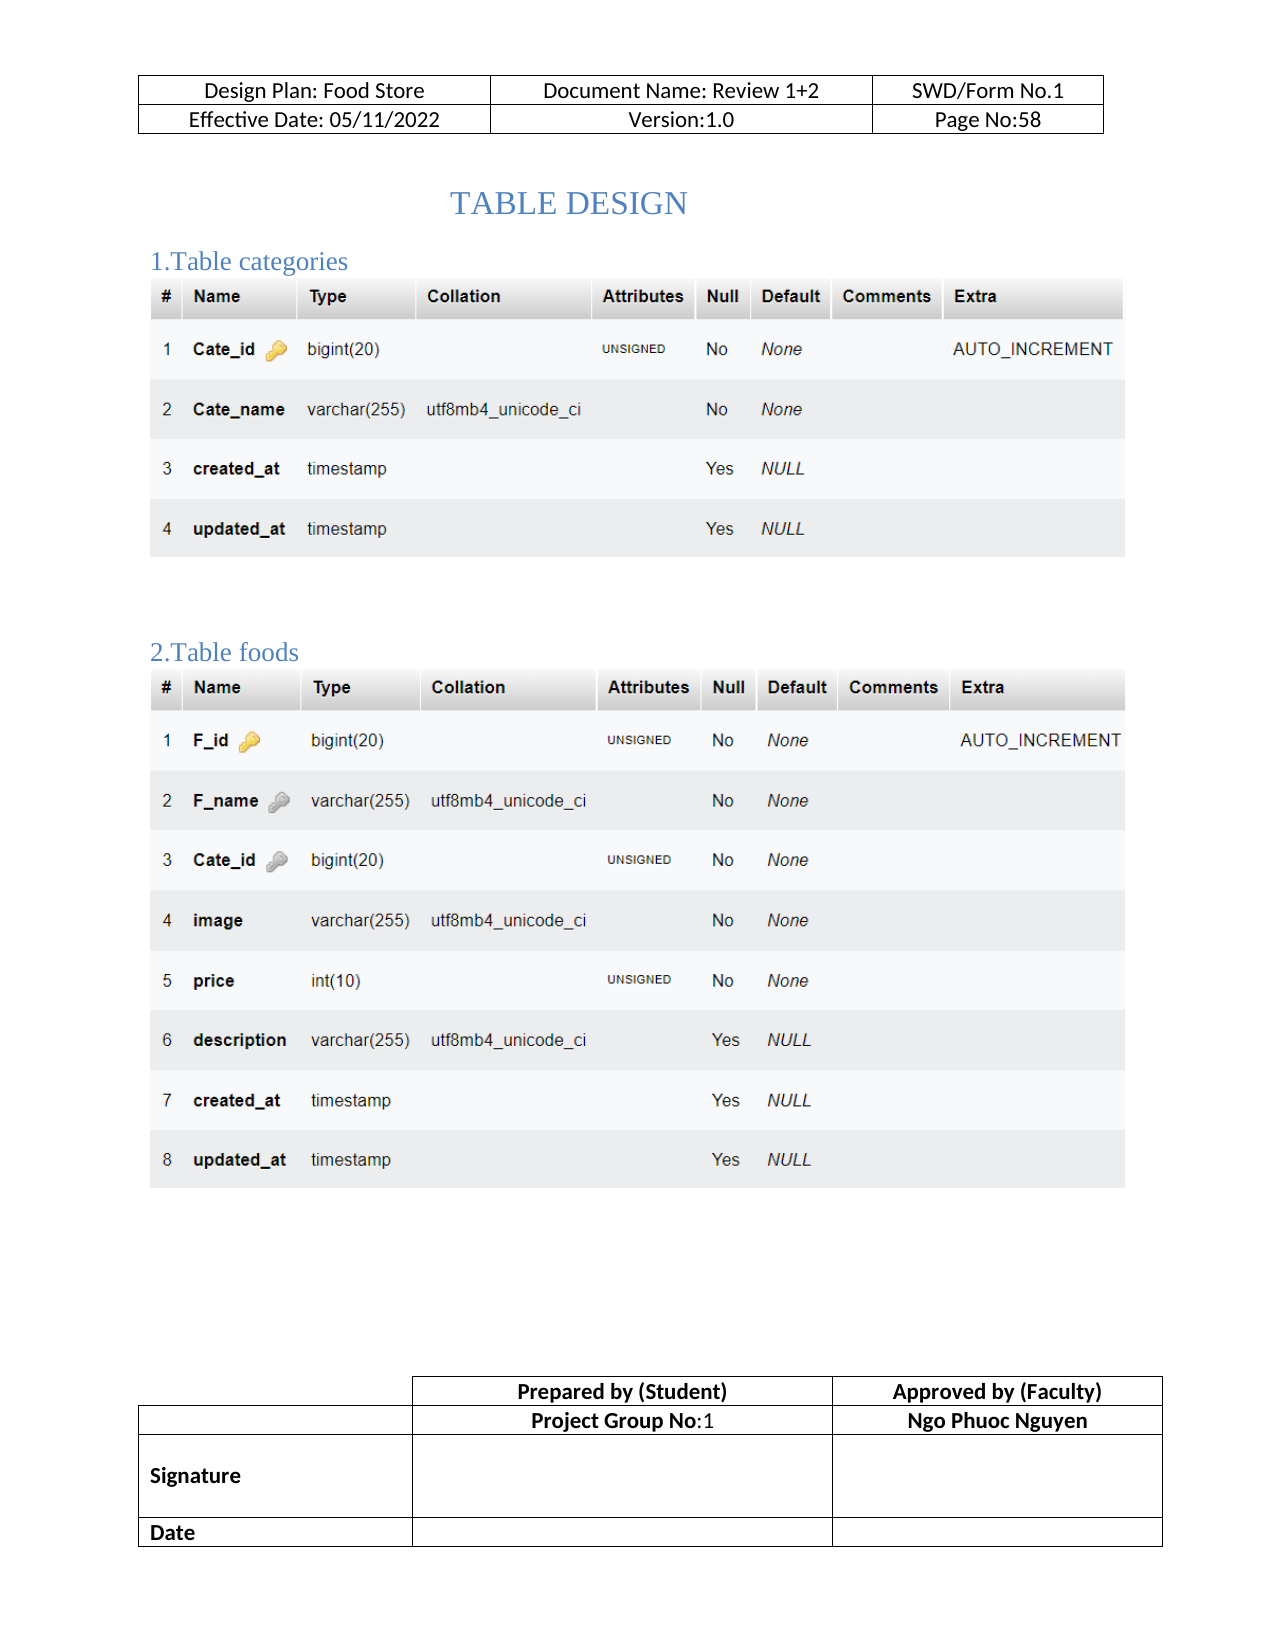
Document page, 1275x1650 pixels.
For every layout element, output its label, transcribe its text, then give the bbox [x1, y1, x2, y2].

picture [150, 669, 1125, 1188]
subtitle 2.Table foods [150, 636, 1125, 667]
subtitle 1.Table categories [150, 245, 1125, 276]
subtitle TABLE DESIGN [150, 183, 1125, 221]
picture [150, 278, 1125, 557]
